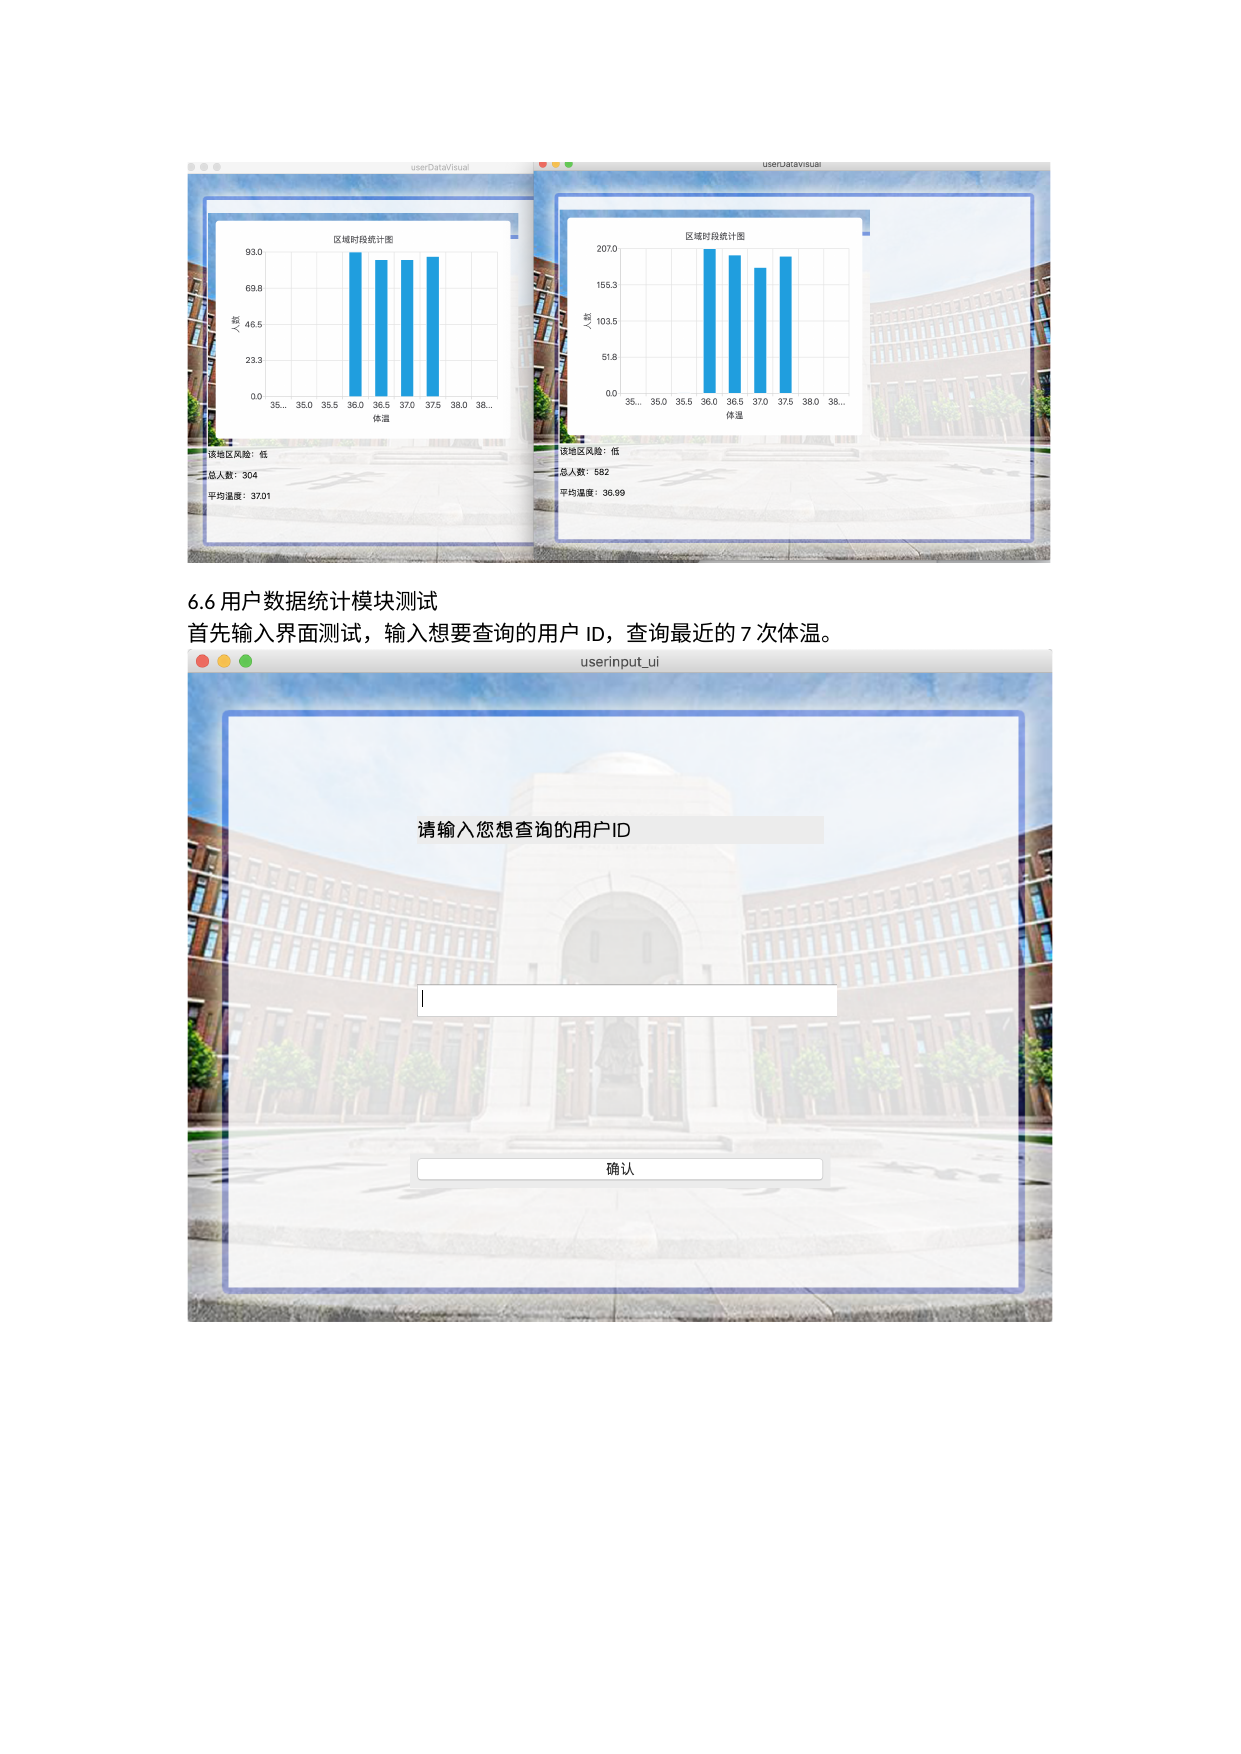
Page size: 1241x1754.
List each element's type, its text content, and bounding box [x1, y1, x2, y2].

list 6.6用户数据统计模块测试 [187, 584, 1053, 617]
picture [187, 162, 1051, 563]
picture [187, 649, 1053, 1322]
list 首先输入界面测试，输入想要查询的用户ID，查询最近的7次体温。 [187, 617, 1053, 649]
